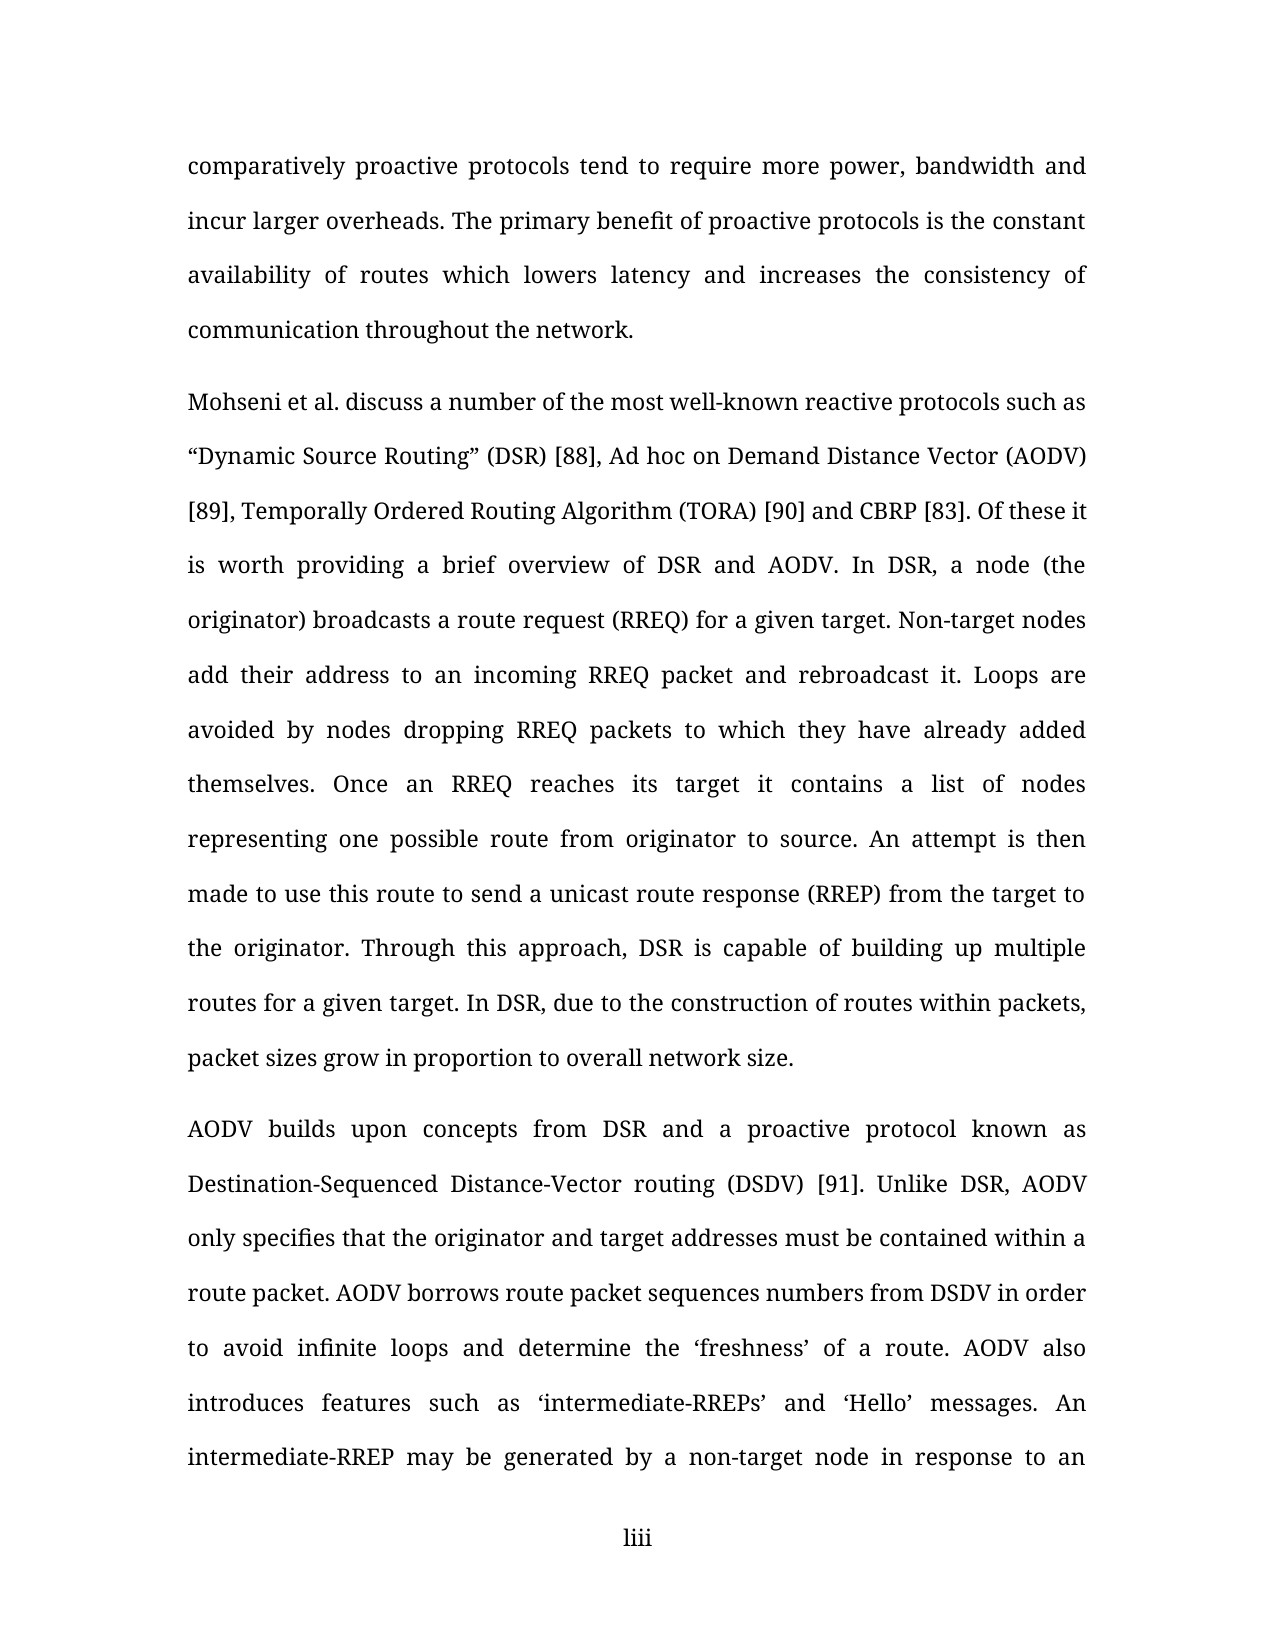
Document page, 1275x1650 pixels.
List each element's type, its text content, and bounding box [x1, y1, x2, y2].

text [187, 150, 1087, 345]
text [187, 1113, 1087, 1472]
text Mohseni et al. discuss a number of the most well-known reactive protocols such as “Dynamic Source Routing” (DSR) [88], Ad hoc on Demand Distance Vector (AODV) [89], Temporally Ordered Routing Algorithm (TORA) [90] and CBRP [83]. Of these it is worth providing a brief overview of DSR and AODV. In DSR, a node (the originator) broadcasts a route request (RREQ) for a given target. Non-target nodes add their address to an incoming RREQ packet and rebroadcast it. Loops are avoided by nodes dropping RREQ packets to which they have already added themselves. Once an RREQ reaches its target it contains a list of nodes representing one possible route from originator to source. An attempt is then made to use this route to send a unicast route response (RREP) from the target to the originator. Through this approach, DSR is capable of building up multiple routes for a given target. In DSR, due to the construction of routes within packets, packet sizes grow in proportion to overall network size. [187, 385, 1087, 1073]
